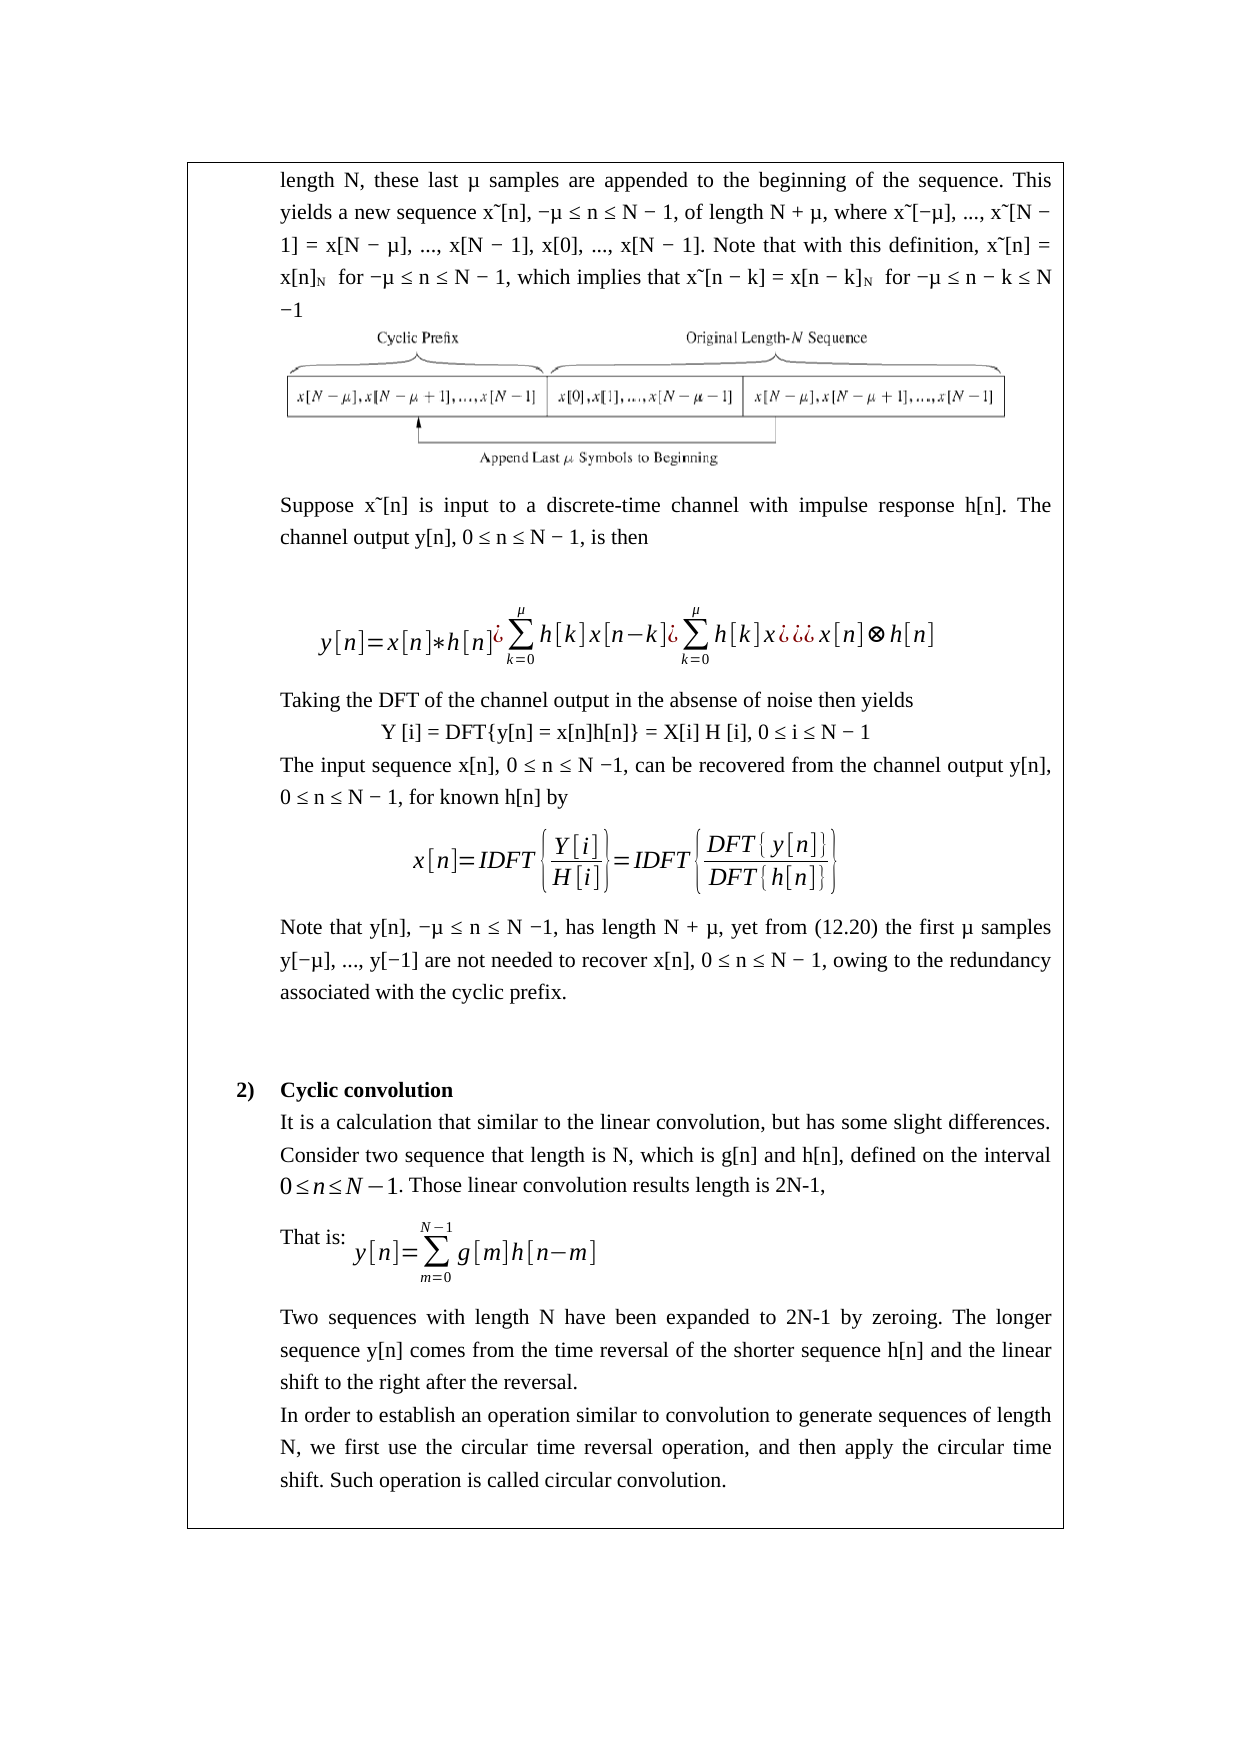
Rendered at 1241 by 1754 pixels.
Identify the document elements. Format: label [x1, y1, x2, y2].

table_cell [188, 163, 1063, 1528]
picture [280, 325, 1019, 467]
